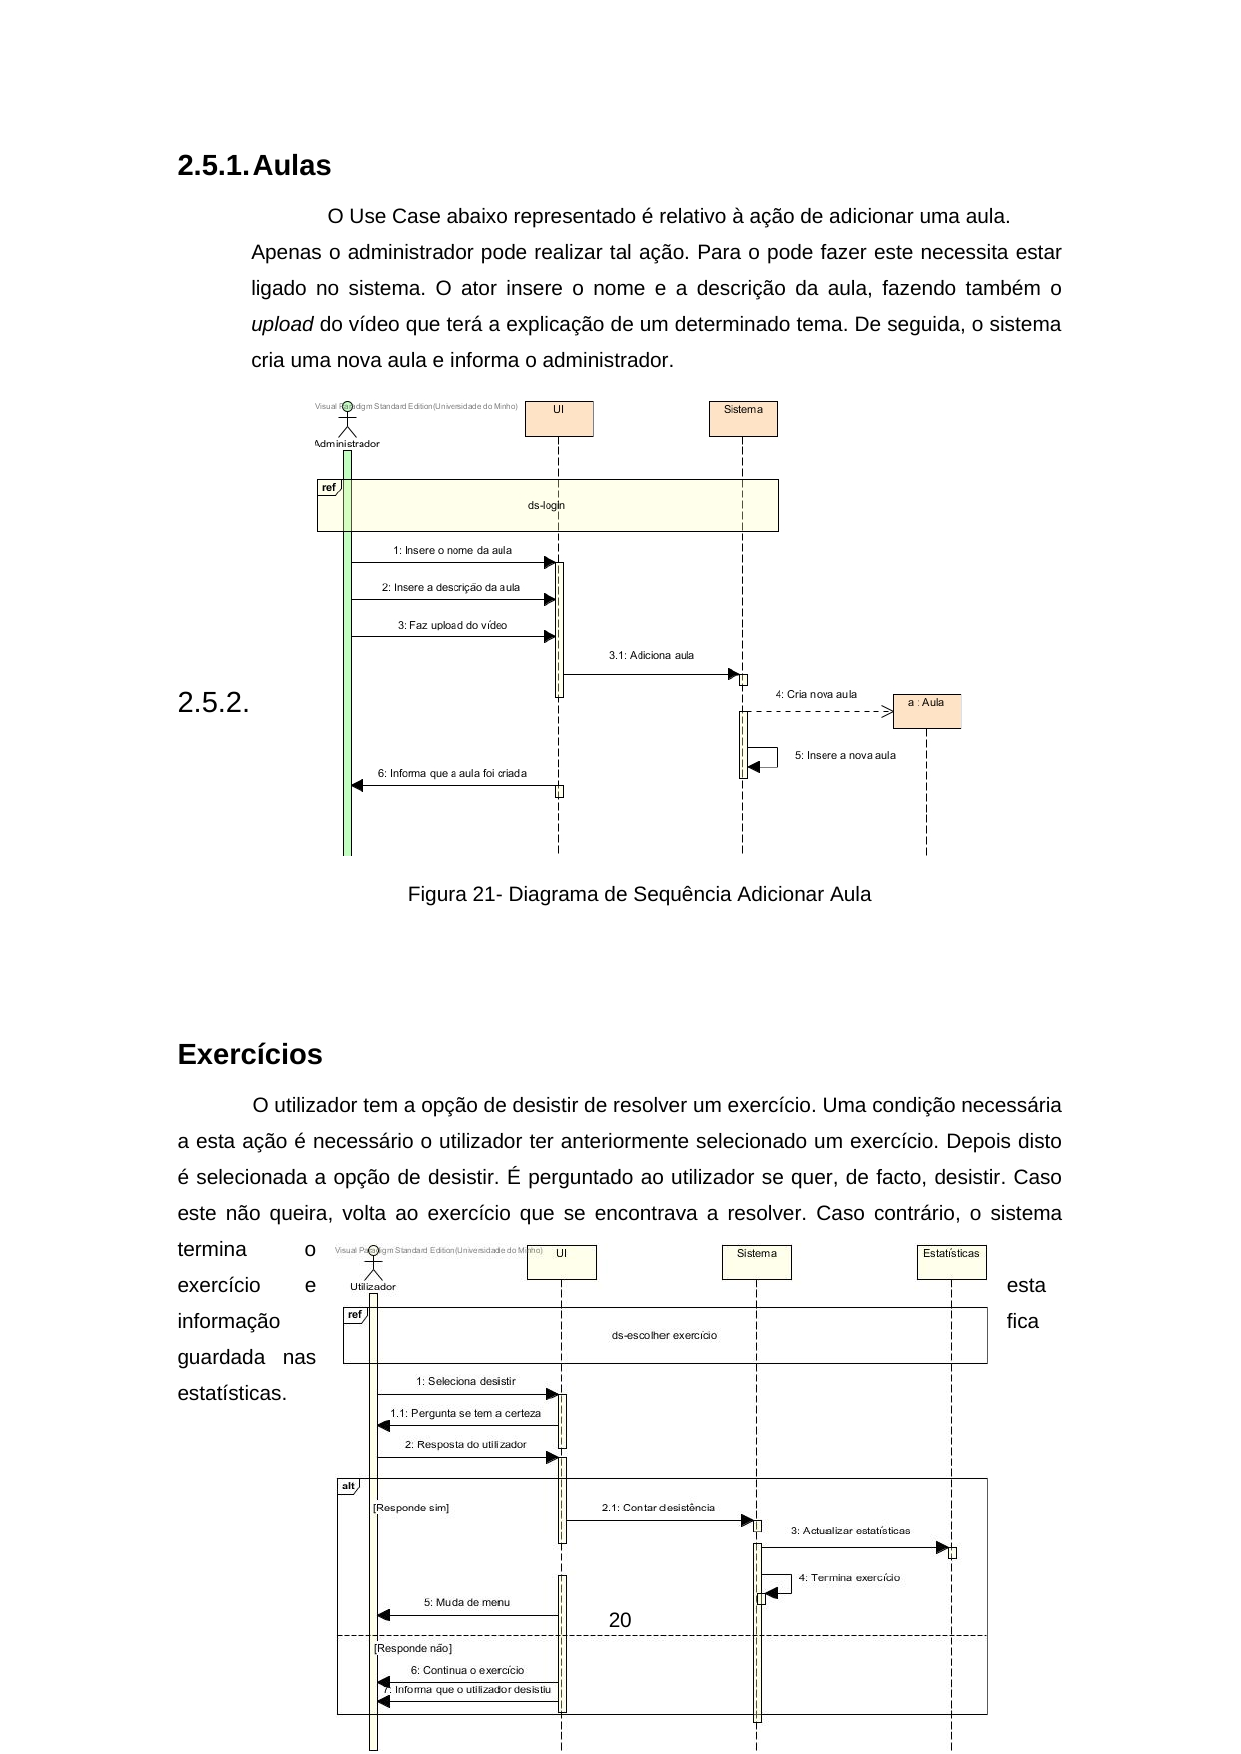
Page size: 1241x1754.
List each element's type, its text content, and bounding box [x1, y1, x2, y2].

list Aulas [177, 148, 1063, 181]
text Apenas o administrador pode realizar tal ação. Para o pode fazer este necessita estar ligado no sistema. O ator insere o nome e a descrição da aula, fazendo também o upload do vídeo que terá a explicação de um determinado tema. De seguida, o sistema cria uma nova aula e informa o administrador. [251, 240, 1063, 372]
text O utilizador tem a opção de desistir de resolver um exercício. Uma condição necessária a esta ação é necessário o utilizador ter anteriormente selecionado um exercício. Depois disto é selecionada a opção de desistir. É perguntado ao utilizador se quer, de facto, desistir. Caso este não queira, volta ao exercício que se encontrava a resolver. Caso contrário, o sistema termina o exercício e esta informação fica guardada nas estatísticas. [177, 1093, 1063, 1405]
picture [335, 1243, 988, 1751]
picture [315, 399, 962, 856]
text O Use Case abaixo representado é relativo à ação de adicionar uma aula. [327, 204, 1063, 228]
list Exercícios [177, 686, 1063, 1070]
